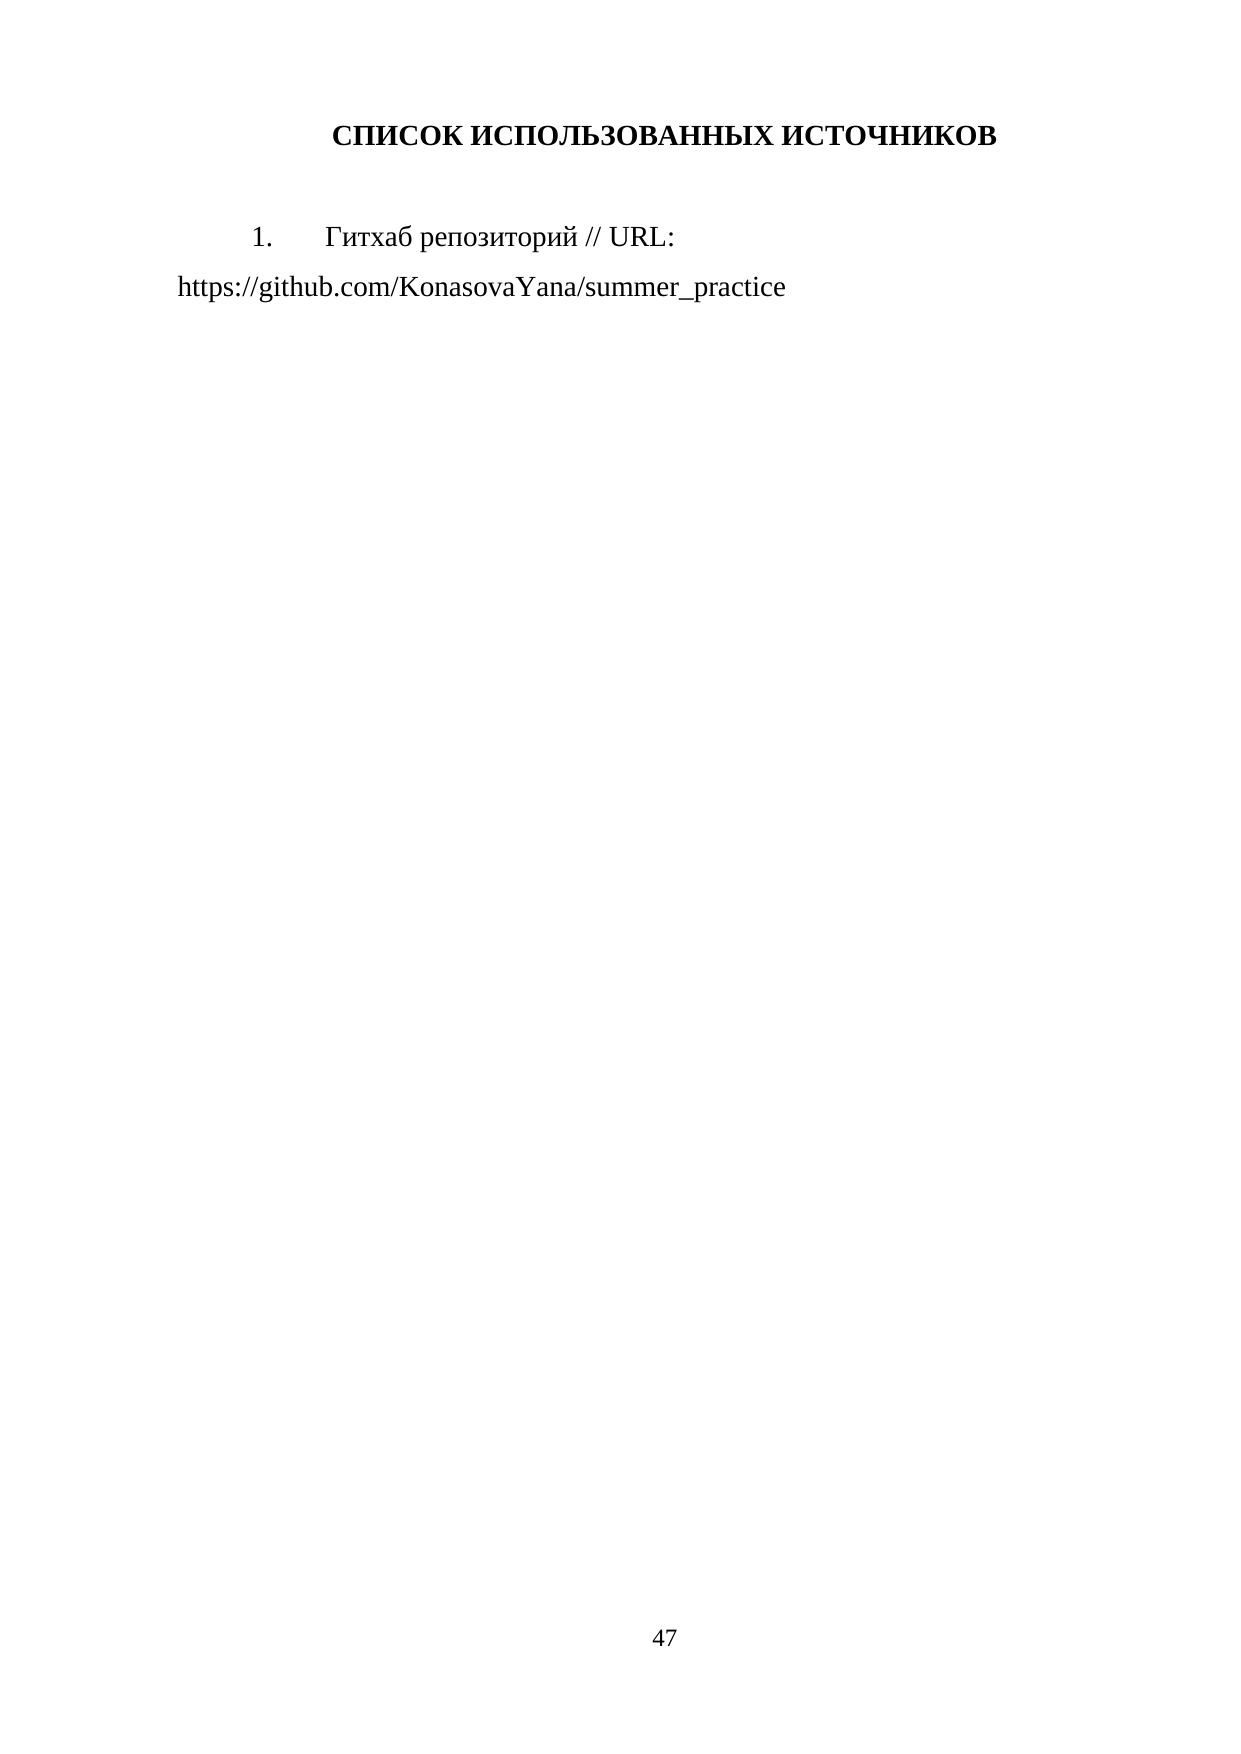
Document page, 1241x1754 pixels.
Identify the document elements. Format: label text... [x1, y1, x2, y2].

text список использованных источников [177, 118, 1152, 152]
list Гитхаб репозиторий // URL: https://github.com/KonasovaYana/summer_practice [177, 219, 1152, 303]
